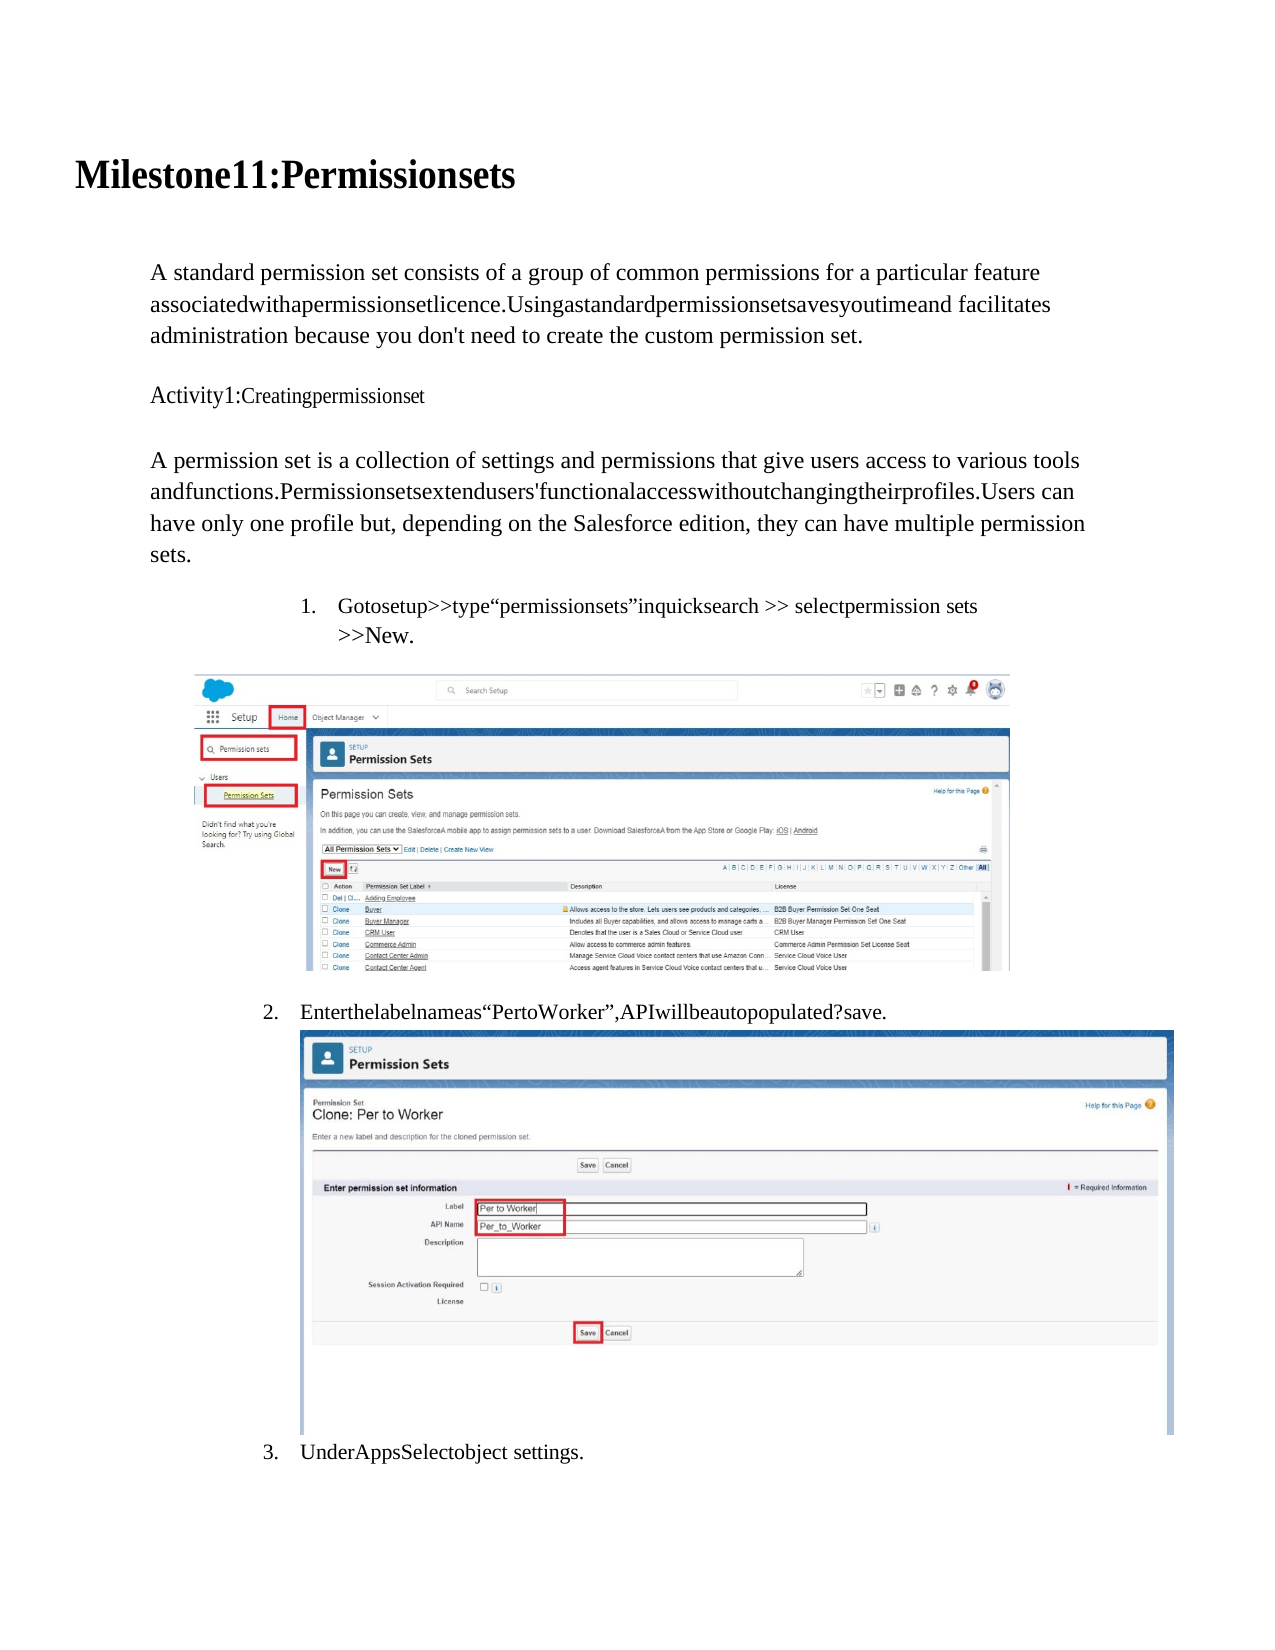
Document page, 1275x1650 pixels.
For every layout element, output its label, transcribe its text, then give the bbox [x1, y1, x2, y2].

picture [194, 674, 1010, 971]
text A standard permission set consists of a group of common permissions for a particular feature associatedwithapermissionsetlicence.Usingastandardpermissionsetsavesyoutimeand facilitates administration because you don't need to create the custom permission set. [150, 258, 1125, 348]
list UnderAppsSelectobject settings. [263, 1029, 1200, 1464]
subtitle Milestone11:Permissionsets [75, 149, 1200, 197]
text A permission set is a collection of settings and permissions that give users access to various tools andfunctions.Permissionsetsextendusers'functionalaccesswithoutchangingtheirprofiles.Users can have only one profile but, depending on the Salesforce edition, they can have multiple permission sets. [150, 446, 1122, 567]
text Activity1:Creatingpermissionset [150, 380, 1200, 408]
text >>New. [338, 621, 1200, 649]
list Gotosetup>>type“permissionsets”inquicksearch >> selectpermission sets [300, 593, 1200, 618]
list Enterthelabelnameas“PertoWorker”,APIwillbeautopopulated?save. [263, 999, 1200, 1024]
